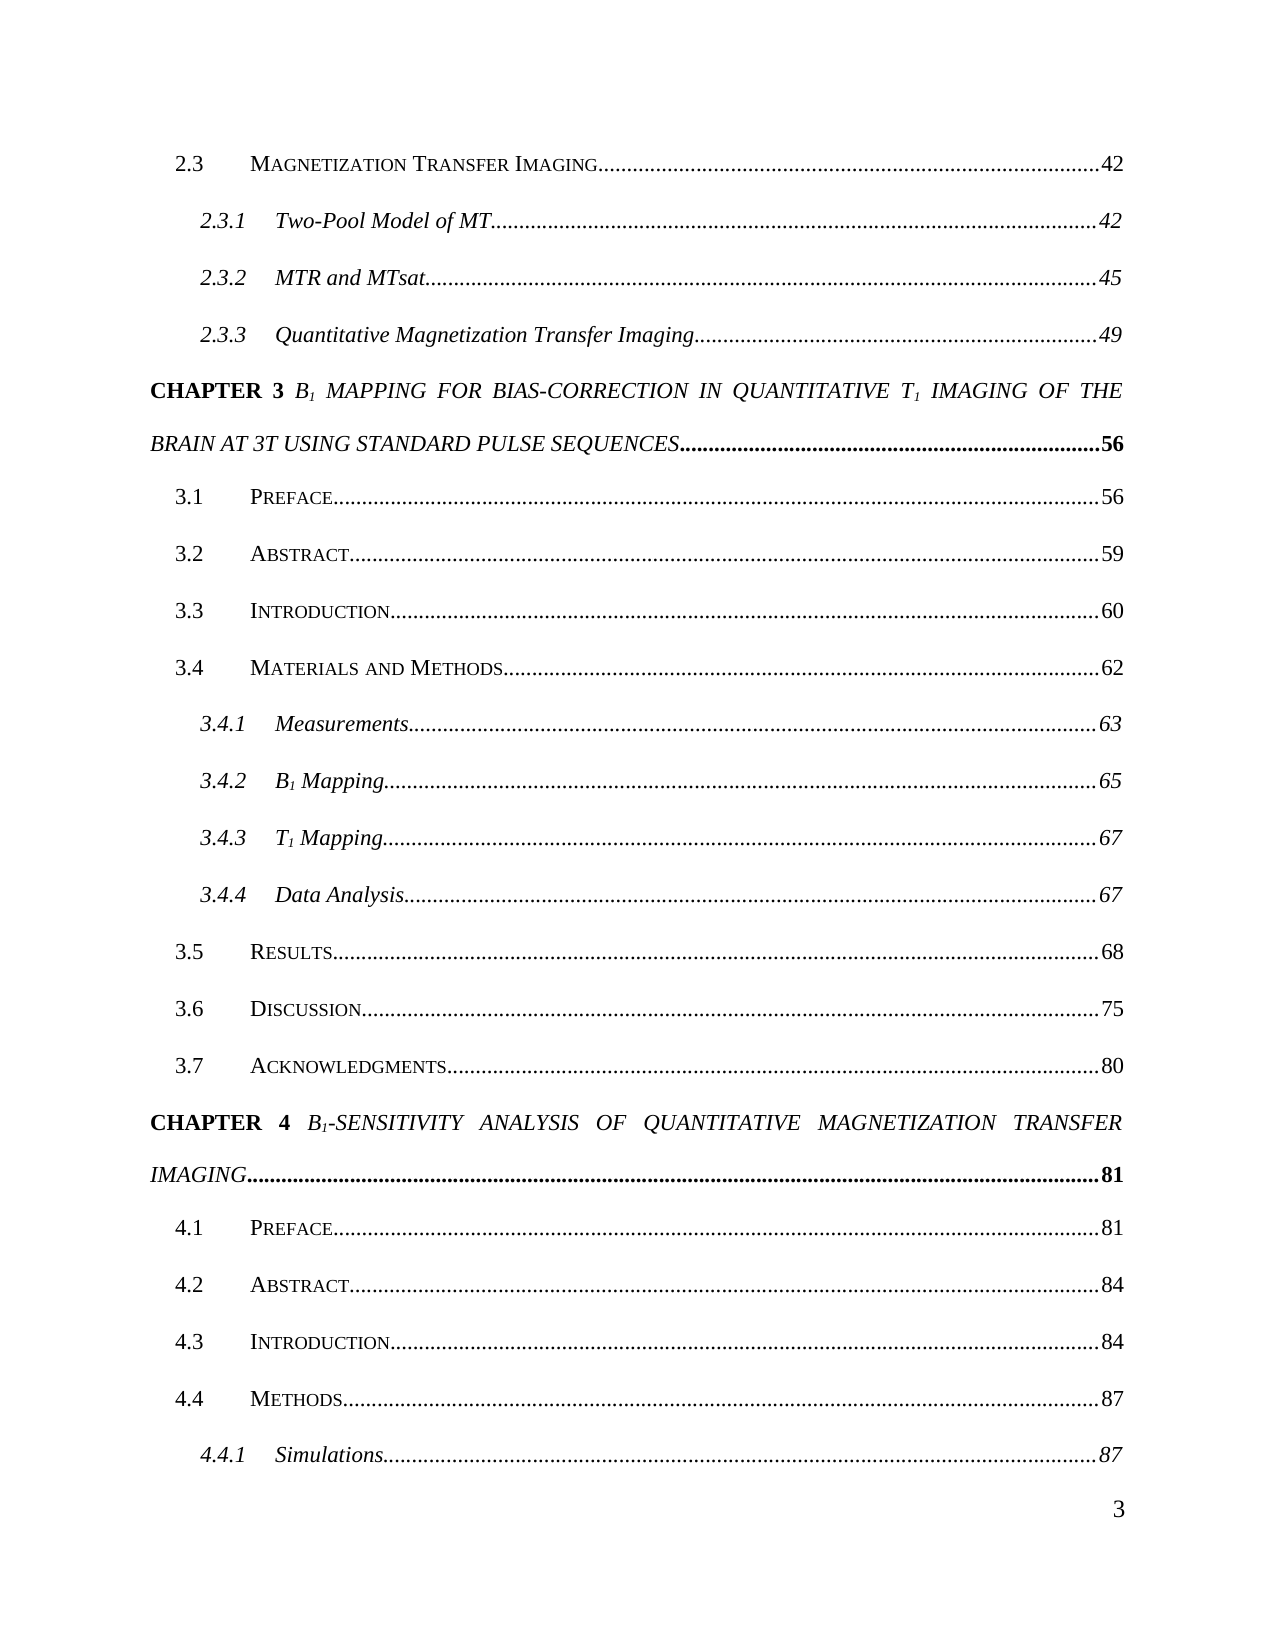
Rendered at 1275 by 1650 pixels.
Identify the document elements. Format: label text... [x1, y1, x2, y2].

text 2.3 Magnetization Transfer Imaging 42 [175, 150, 1125, 176]
text 4.4 Methods 87 [175, 1384, 1125, 1411]
text Chapter 4 B1-Sensitivity Analysis of Quantitative Magnetization Transfer Imaging 81 [150, 1108, 1125, 1188]
text 2.3.1 Two-Pool Model of MT 42 [200, 207, 1125, 233]
text 3.4 Materials and Methods 62 [175, 653, 1125, 680]
text 3.5 Results 68 [175, 938, 1125, 964]
text 2.3.3 Quantitative Magnetization Transfer Imaging 49 [200, 321, 1125, 347]
text 3.4.2 B1 Mapping 65 [200, 767, 1125, 794]
text 4.1 Preface 81 [175, 1214, 1125, 1240]
text 3.6 Discussion 75 [175, 995, 1125, 1021]
text Chapter 3 B1 Mapping for Bias-Correction in Quantitative T1 Imaging of the Brain at 3T Using Standard Pulse Sequences 56 [150, 377, 1125, 457]
text 3.1 Preface 56 [175, 483, 1125, 509]
text 3.7 Acknowledgments 80 [175, 1052, 1125, 1078]
text 3.4.4 Data Analysis 67 [200, 881, 1125, 907]
text 4.3 Introduction 84 [175, 1328, 1125, 1354]
text 3.4.3 T1 Mapping 67 [200, 824, 1125, 851]
text 3.4.1 Measurements 63 [200, 710, 1125, 737]
text 3.2 Abstract 59 [175, 540, 1125, 566]
text 4.2 Abstract 84 [175, 1271, 1125, 1297]
text 2.3.2 MTR and MTsat 45 [200, 264, 1125, 290]
text 4.4.1 Simulations 87 [200, 1441, 1125, 1468]
text 3.3 Introduction 60 [175, 597, 1125, 623]
